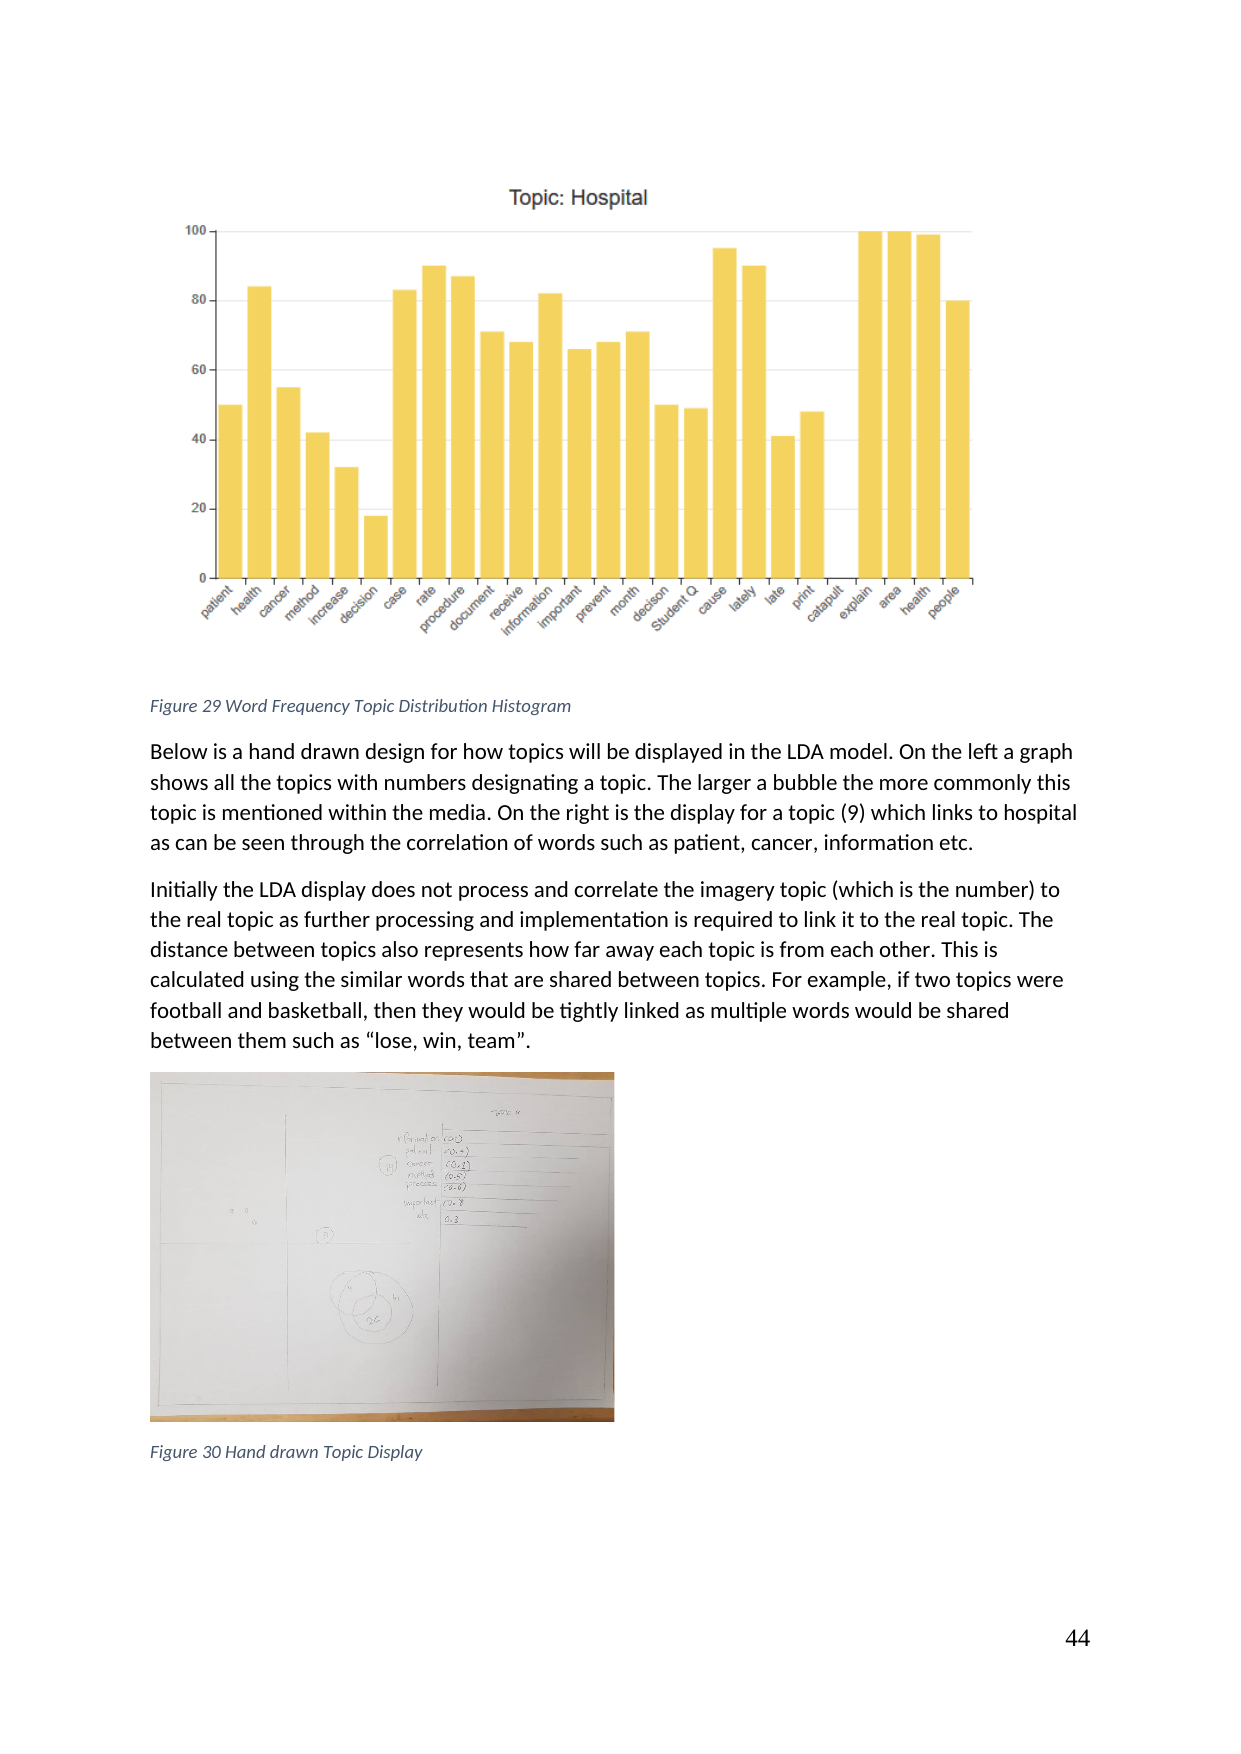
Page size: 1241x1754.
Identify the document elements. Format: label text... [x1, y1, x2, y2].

text Figure 30 Hand drawn Topic Display [150, 1440, 1090, 1463]
text Initially the LDA display does not process and correlate the imagery topic (which is the number) to the real topic as further processing and implementation is required to link it to the real topic. The distance between topics also represents how far away each topic is from each other. This is calculated using the similar words that are shared between topics. For example, if two topics were football and basketball, then they would be tightly linked as multiple words would be shared between them such as “lose, win, team”. [150, 875, 1090, 1054]
text Below is a hand drawn design for how topics will be displayed in the LDA model. On the left a graph shows all the topics with numbers designating a topic. The larger a bubble the more commonly this topic is mentioned within the media. On the right is the display for a topic (9) which links to hospital as can be seen through the correlation of words such as patient, cancer, information etc. [150, 737, 1090, 856]
picture [150, 1072, 615, 1422]
text Figure 29 Word Frequency Topic Distribution Histogram [150, 694, 1090, 717]
picture [150, 150, 1046, 675]
